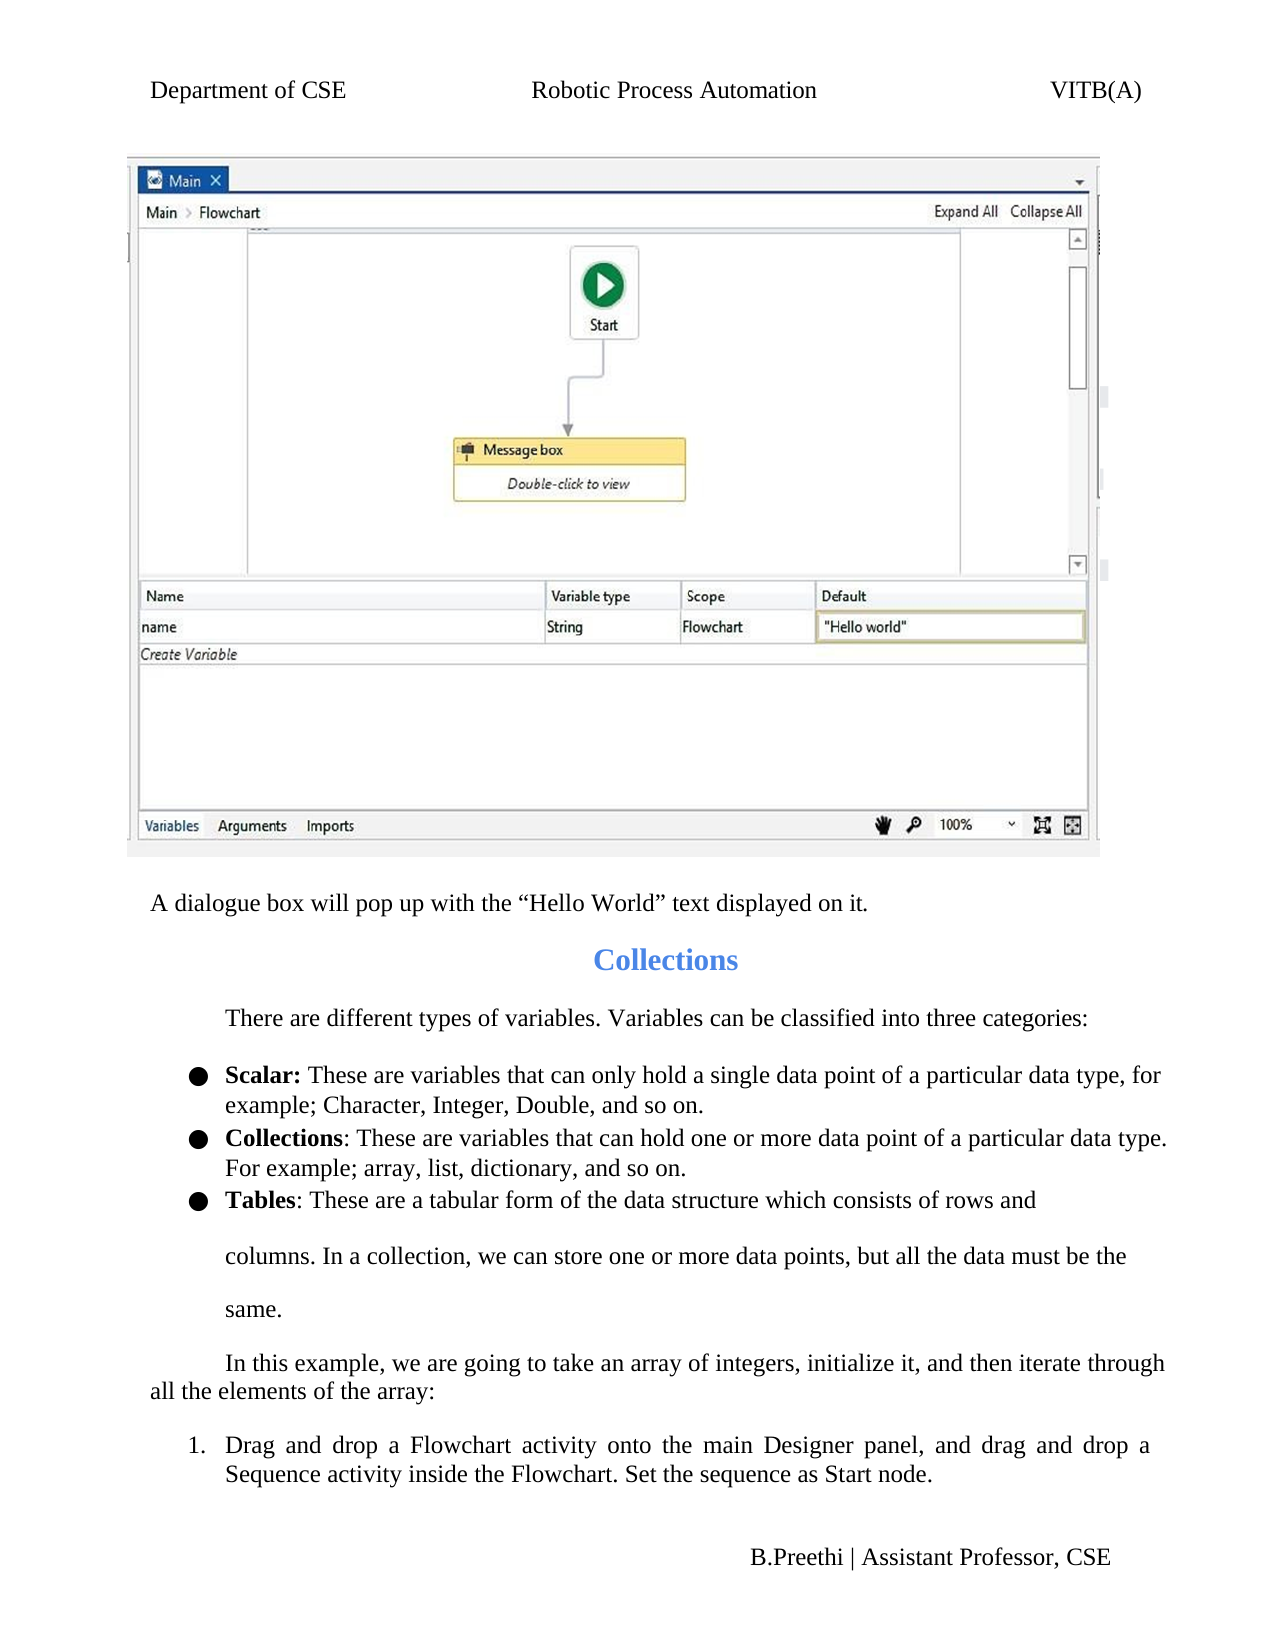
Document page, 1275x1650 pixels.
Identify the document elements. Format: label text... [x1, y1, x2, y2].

subtitle Collections [130, 942, 1201, 978]
text A dialogue box will pop up with the “Hello World” text displayed on it. [150, 888, 1260, 917]
picture [125, 151, 1100, 858]
list Collections: These are variables that can hold one or more data point of a particular data type. For example; array, list, dictionary, and so on. [187, 1119, 1181, 1182]
text In this example, we are going to take an array of integers, initialize it, and then iterate through all the elements of the array: [150, 1348, 1180, 1405]
list Tables: These are a tabular form of the data structure which consists of rows and columns. In a collection, we can store one or more data points, but all the data must be the same. [187, 1182, 1131, 1323]
list Drag and drop a Flowchart activity onto the main Designer panel, and drag and drop a Sequence activity inside the Flowchart. Set the sequence as Start node. [187, 1430, 1181, 1488]
list Scalar: These are variables that can only hold a single data point of a particular data type, for example; Character, Integer, Double, and so on. [187, 1056, 1181, 1119]
text There are different types of variables. Variables can be classified into three categories: [225, 1003, 1260, 1031]
